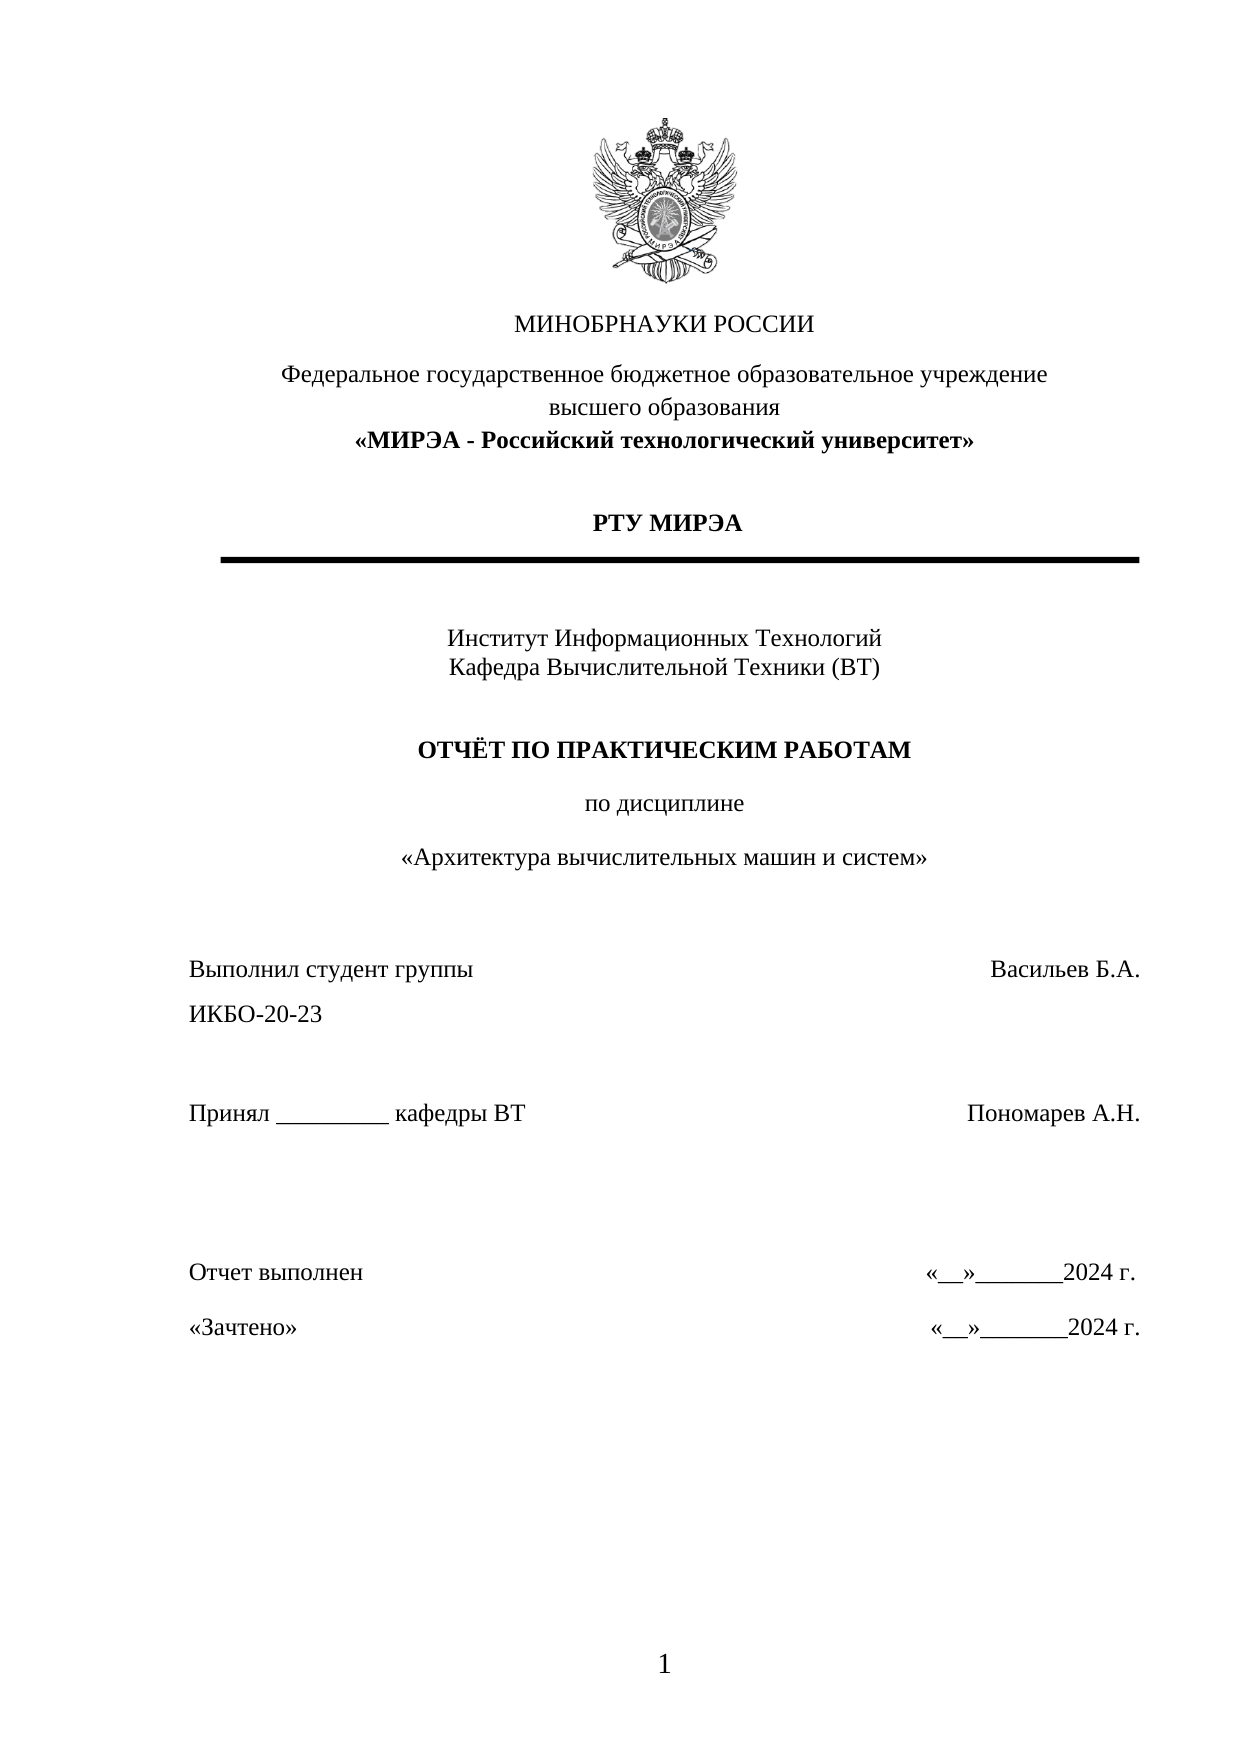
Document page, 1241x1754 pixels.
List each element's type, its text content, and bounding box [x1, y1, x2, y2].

table_cell «Зачтено» [177, 1312, 661, 1366]
text по дисциплине [177, 788, 1152, 817]
picture [591, 118, 738, 284]
table_cell «__»_______2024 г. [661, 1203, 1152, 1312]
table_cell «__»_______2024 г. [661, 1312, 1152, 1366]
table_cell МИНОБРНАУКИ РОССИИ [164, 310, 1164, 359]
table_cell Федеральное государственное бюджетное образовательное учреждение высшего образования «МИРЭА - Российский технологический университет» РТУ МИРЭА [164, 359, 1164, 623]
table_cell Отчет выполнен [177, 1203, 661, 1312]
table_header Выполнил студент группы ИКБО-20-23 [177, 954, 661, 1044]
table_cell Принял _________ кафедры ВТ [177, 1045, 661, 1203]
text Институт Информационных Технологий [177, 623, 1152, 652]
text «Архитектура вычислительных машин и систем» [177, 842, 1152, 871]
table_header Васильев Б.А. [661, 954, 1152, 1044]
table_cell Пономарев А.Н. [661, 1045, 1152, 1203]
text Кафедра Вычислительной Техники (ВТ) [177, 652, 1152, 681]
table_header [164, 118, 1164, 309]
text ОТЧЁТ ПО ПРАКТИЧЕСКИМ РАБОТАМ [177, 735, 1152, 763]
